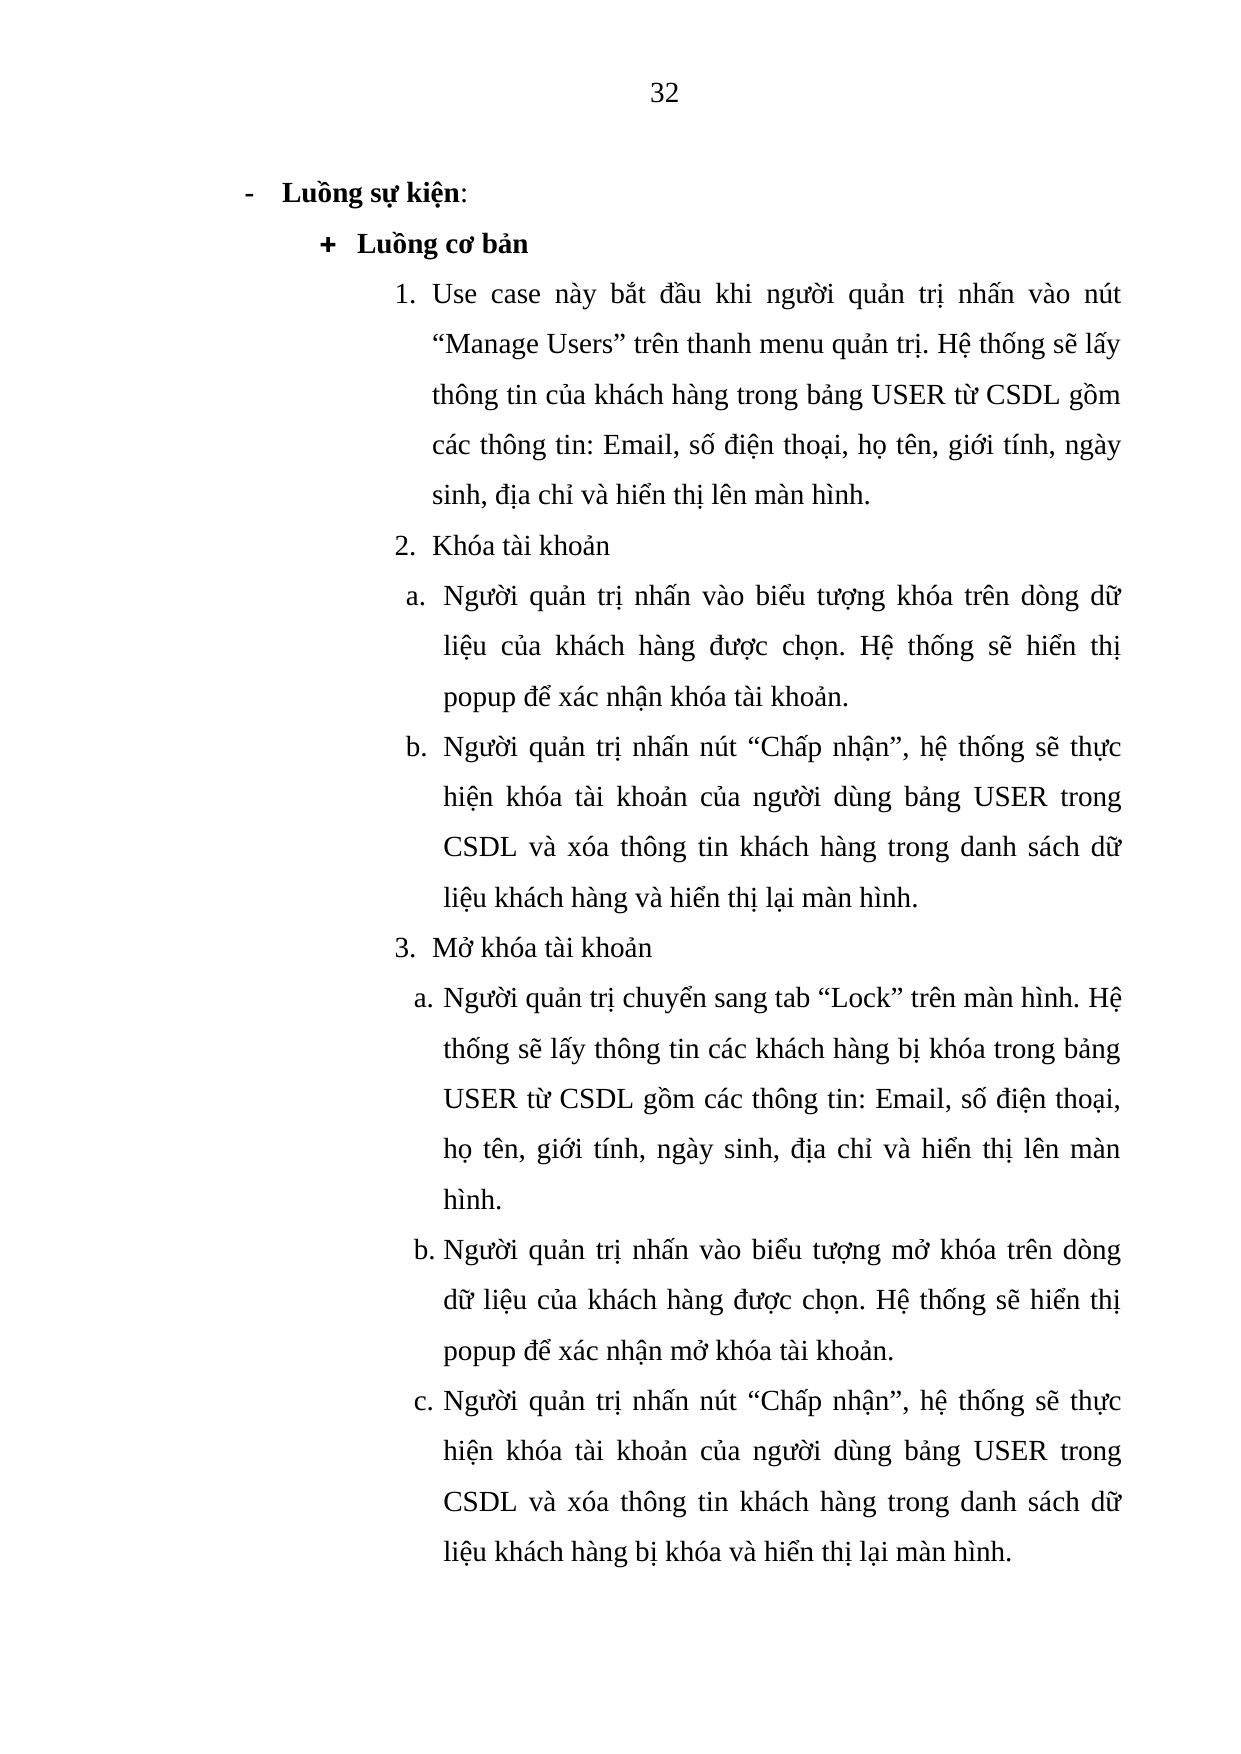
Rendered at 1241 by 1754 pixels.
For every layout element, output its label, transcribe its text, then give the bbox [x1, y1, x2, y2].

list Luồng sự kiện: [244, 175, 1122, 209]
list Người quản trị nhấn vào biểu tượng mở khóa trên dòng dữ liệu của khách hàng được chọn. Hệ thống sẽ hiển thị popup để xác nhận mở khóa tài khoản. [413, 1232, 1122, 1366]
list Người quản trị nhấn vào biểu tượng khóa trên dòng dữ liệu của khách hàng được chọn. Hệ thống sẽ hiển thị popup để xác nhận khóa tài khoản. [406, 578, 1122, 712]
list Luồng cơ bản [319, 226, 1122, 259]
list Mở khóa tài khoản [394, 930, 1122, 964]
list Use case này bắt đầu khi người quản trị nhấn vào nút “Manage Users” trên thanh menu quản trị. Hệ thống sẽ lấy thông tin của khách hàng trong bảng USER từ CSDL gồm các thông tin: Email, số điện thoại, họ tên, giới tính, ngày sinh, địa chỉ và hiển thị lên màn hình. [394, 276, 1122, 511]
list Khóa tài khoản [394, 528, 1122, 561]
list Người quản trị chuyển sang tab “Lock” trên màn hình. Hệ thống sẽ lấy thông tin các khách hàng bị khóa trong bảng USER từ CSDL gồm các thông tin: Email, số điện thoại, họ tên, giới tính, ngày sinh, địa chỉ và hiển thị lên màn hình. [413, 981, 1122, 1215]
list Người quản trị nhấn nút “Chấp nhận”, hệ thống sẽ thực hiện khóa tài khoản của người dùng bảng USER trong CSDL và xóa thông tin khách hàng trong danh sách dữ liệu khách hàng và hiển thị lại màn hình. [406, 729, 1122, 913]
list Người quản trị nhấn nút “Chấp nhận”, hệ thống sẽ thực hiện khóa tài khoản của người dùng bảng USER trong CSDL và xóa thông tin khách hàng trong danh sách dữ liệu khách hàng bị khóa và hiển thị lại màn hình. [413, 1383, 1122, 1567]
